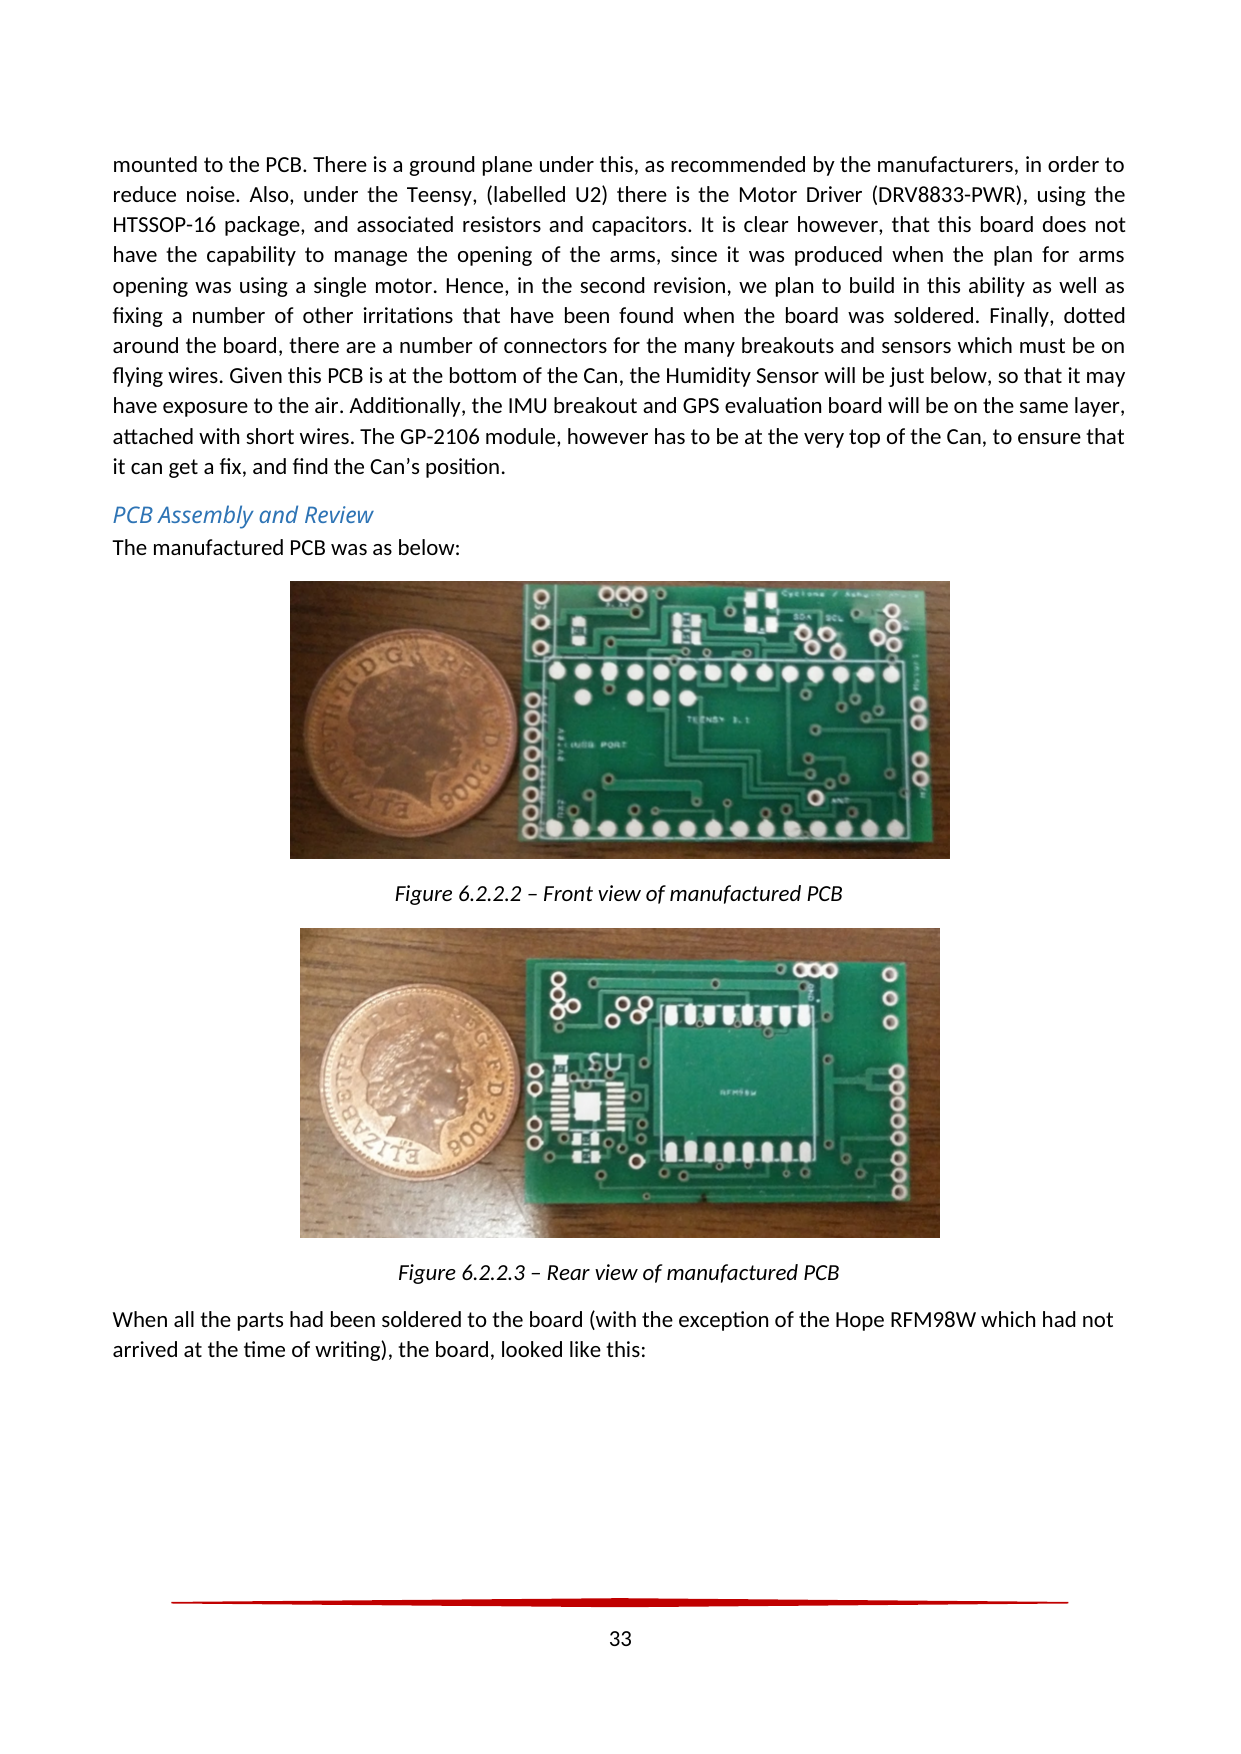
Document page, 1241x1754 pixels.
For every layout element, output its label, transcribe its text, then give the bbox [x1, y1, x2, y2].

text When all the parts had been soldered to the board (with the exception of the Hope RFM98W which had not arrived at the time of writing), the board, looked like this: [112, 1305, 1128, 1363]
picture [288, 579, 952, 861]
text The manufactured PCB was as below: [112, 533, 1128, 561]
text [112, 150, 1128, 480]
text Figure 6.2.2.3 – Rear view of manufactured PCB [112, 1258, 1128, 1286]
picture [298, 926, 942, 1240]
text Figure 6.2.2.2 – Front view of manufactured PCB [112, 879, 1128, 907]
subtitle PCB Assembly and Review [112, 499, 1128, 530]
